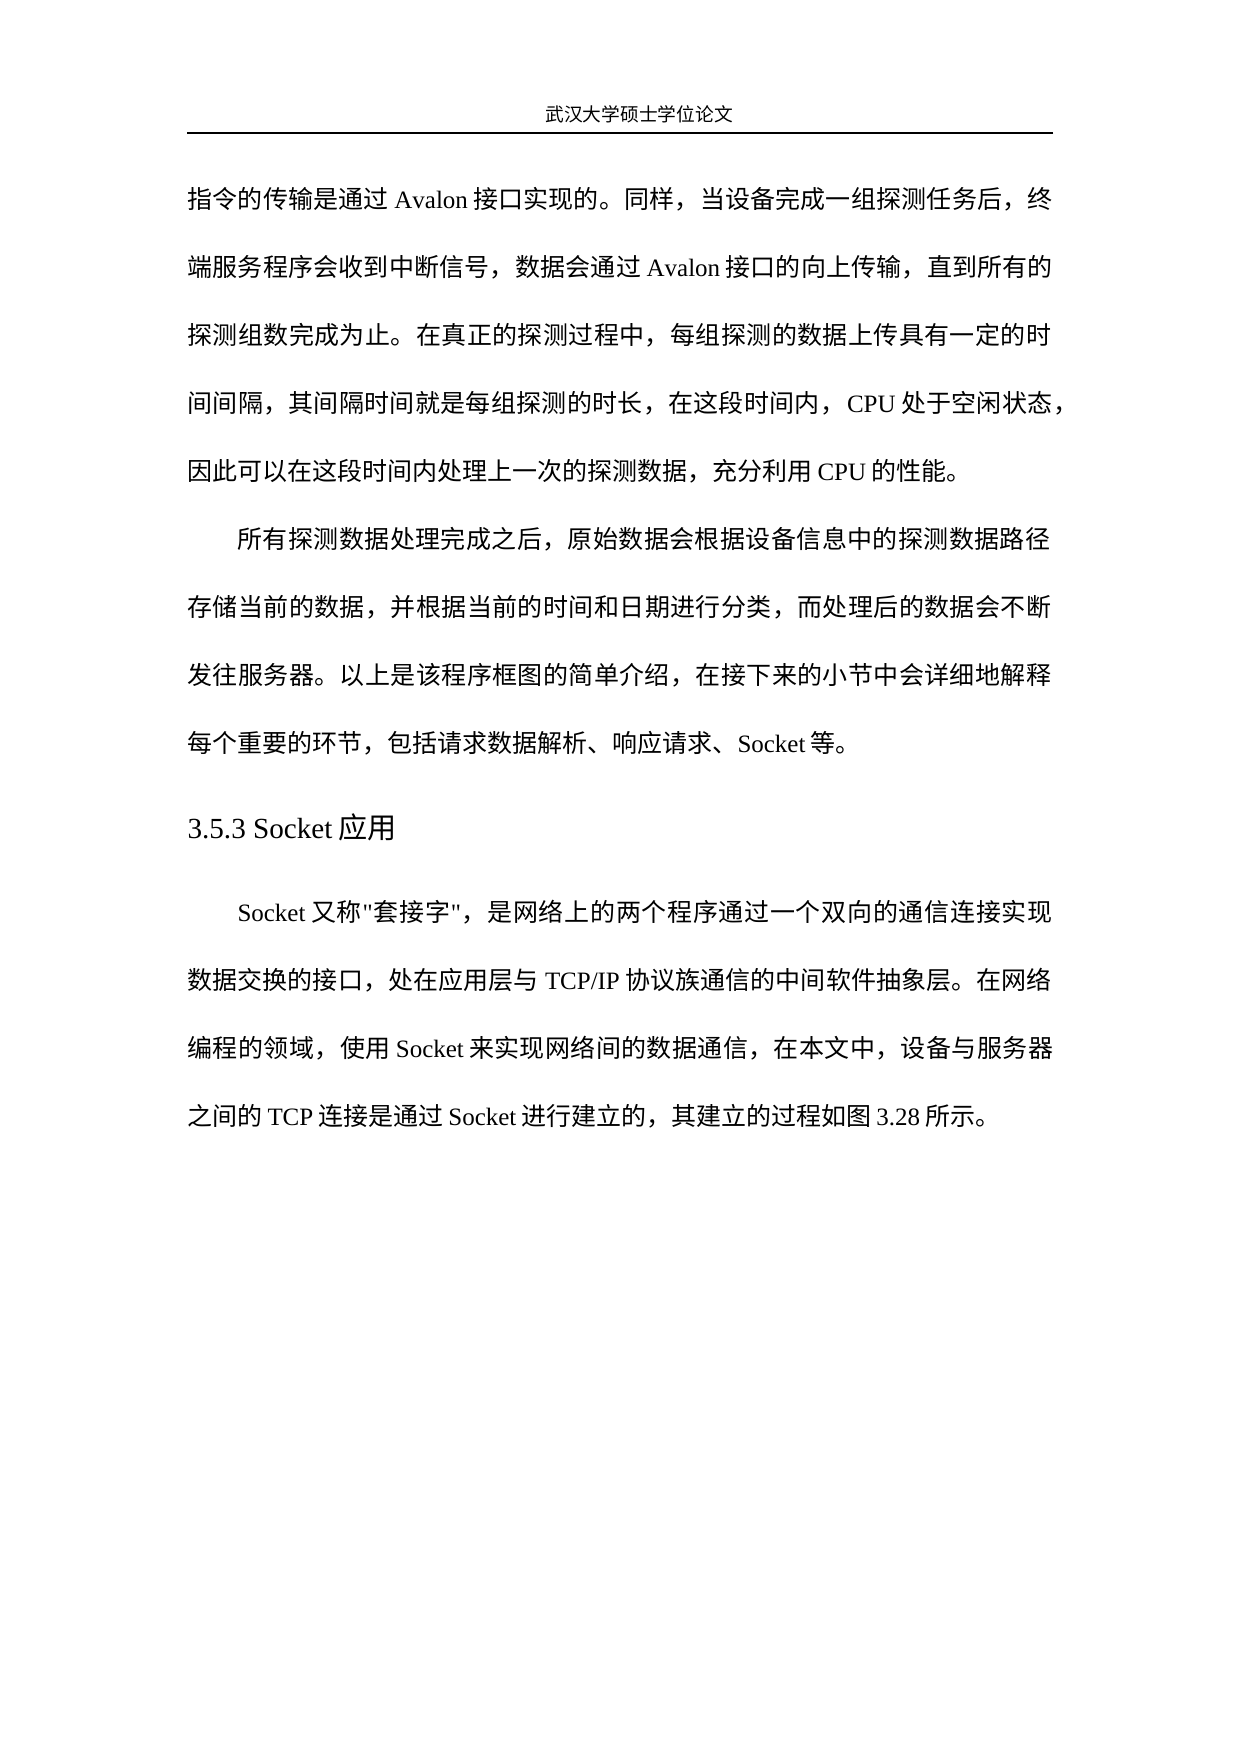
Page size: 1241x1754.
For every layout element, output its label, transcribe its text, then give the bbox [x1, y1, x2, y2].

text 所有探测数据处理完成之后，原始数据会根据设备信息中的探测数据路径存储当前的数据，并根据当前的时间和日期进行分类，而处理后的数据会不断发往服务器。以上是该程序框图的简单介绍，在接下来的小节中会详细地解释每个重要的环节，包括请求数据解析、响应请求、Socket等。 [187, 503, 1053, 775]
subtitle 3.5.3 Socket应用 [187, 792, 1053, 860]
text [187, 164, 1053, 503]
text Socket又称"套接字"，是网络上的两个程序通过一个双向的通信连接实现数据交换的接口，处在应用层与TCP/IP协议族通信的中间软件抽象层。在网络编程的领域，使用Socket来实现网络间的数据通信，在本文中，设备与服务器之间的TCP连接是通过Socket进行建立的，其建立的过程如图3.28所示。 [187, 877, 1053, 1149]
